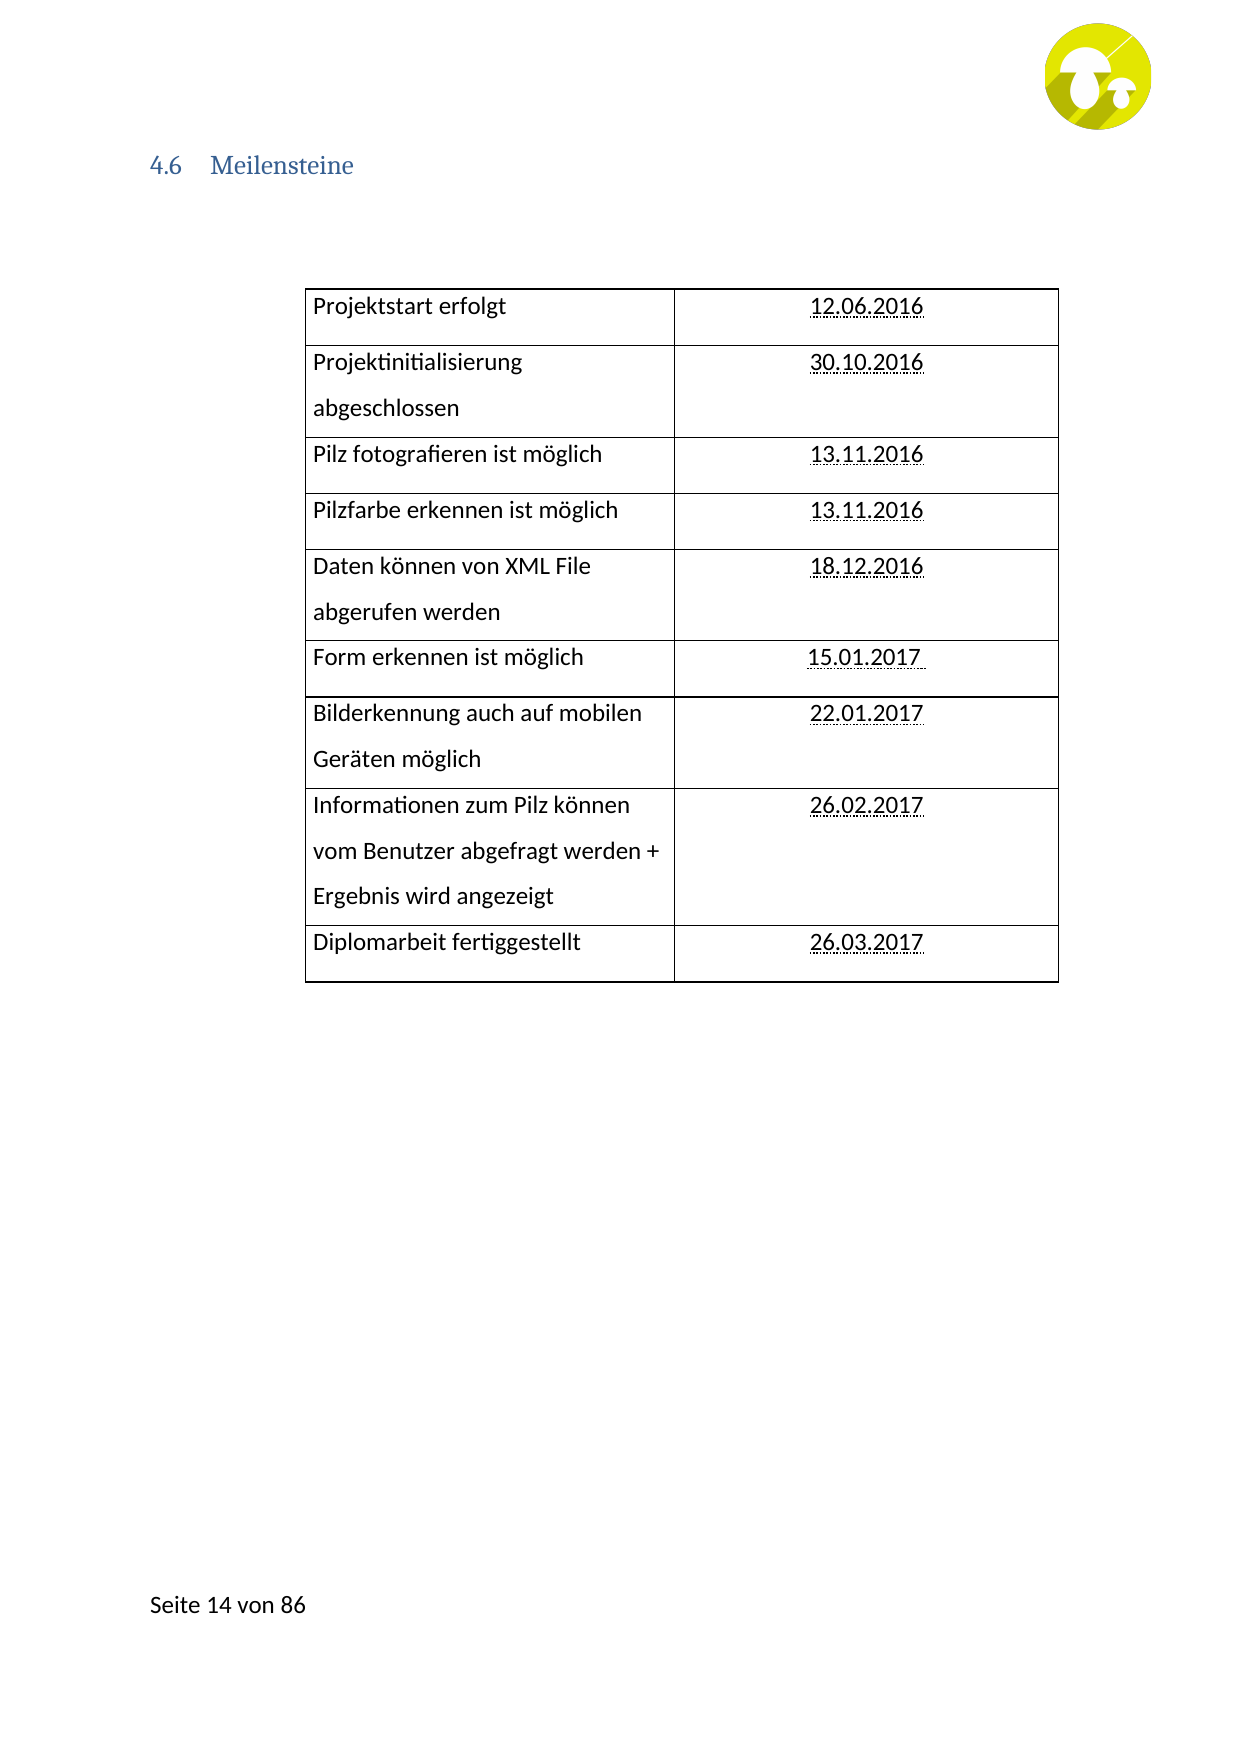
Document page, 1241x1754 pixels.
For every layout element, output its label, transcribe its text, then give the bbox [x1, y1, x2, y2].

table_cell 30.10.2016 [675, 346, 1058, 437]
table_cell 18.12.2016 [675, 550, 1058, 640]
table_cell 13.11.2016 [675, 494, 1058, 549]
table_cell 15.01.2017 15.01.2017 [675, 641, 1058, 696]
subtitle Meilensteine [150, 150, 1090, 181]
table_cell Projektinitialisierung abgeschlossen [306, 346, 674, 437]
table_cell 26.02.2017 [675, 789, 1058, 925]
table_cell Projektstart erfolgt [306, 290, 674, 345]
table_cell Bilderkennung auch auf mobilen Geräten möglich [306, 698, 674, 788]
table_cell 26.03.2017 [675, 926, 1058, 981]
picture [1045, 23, 1152, 130]
table_cell 12.06.2016 [675, 290, 1058, 345]
table_cell Pilz fotografieren ist möglich [306, 438, 674, 493]
table_cell 13.11.2016 [675, 438, 1058, 493]
table_cell Daten können von XML File abgerufen werden [306, 550, 674, 640]
table_cell Pilzfarbe erkennen ist möglich [306, 494, 674, 549]
table_cell Informationen zum Pilz können vom Benutzer abgefragt werden + Ergebnis wird angezeigt [306, 789, 674, 925]
table_cell Diplomarbeit fertiggestellt [306, 926, 674, 981]
table_cell Form erkennen ist möglich [306, 641, 674, 696]
table_cell 22.01.2017 [675, 698, 1058, 788]
